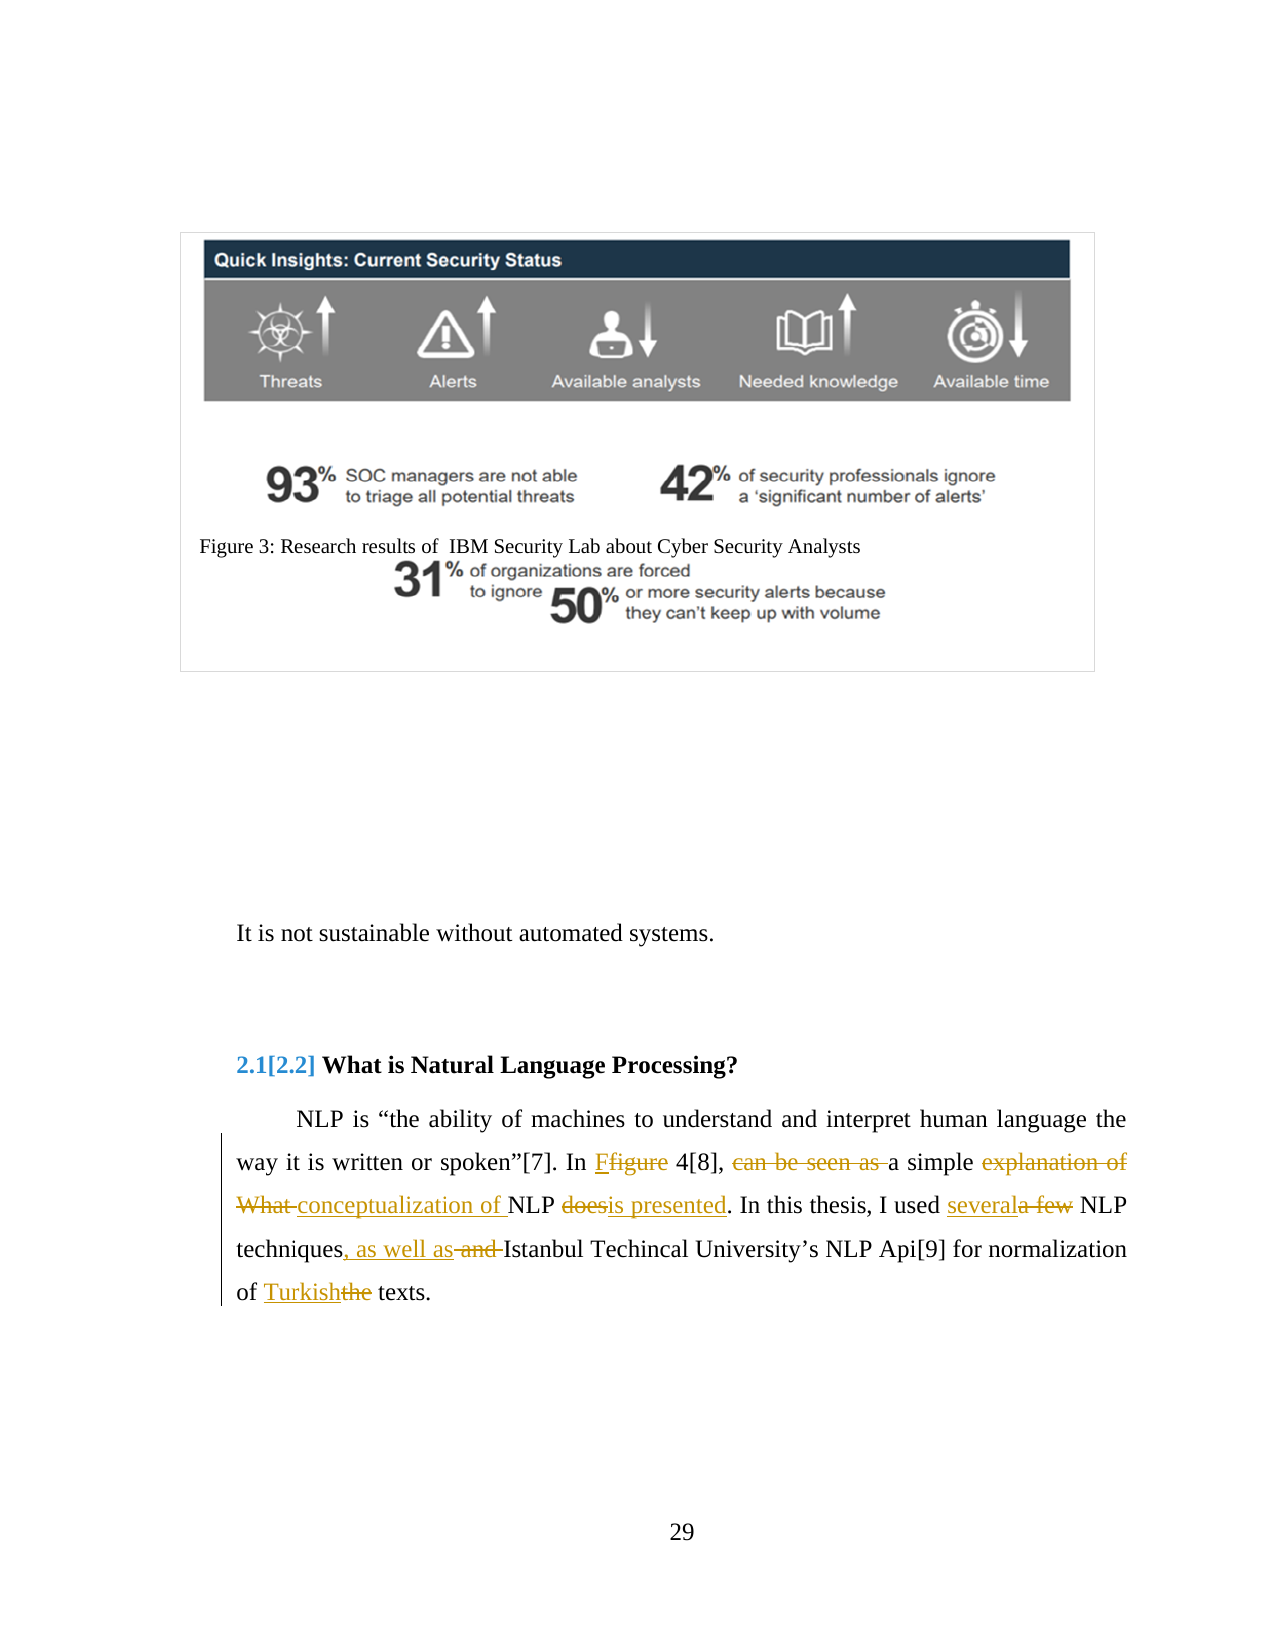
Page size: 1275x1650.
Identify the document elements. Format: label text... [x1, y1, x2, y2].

text It is not sustainable without automated systems. [236, 918, 1127, 947]
text NLP is “the ability of machines to understand and interpret human language the way it is written or spoken”[7]. In 4[8], a simple NLP . In this thesis, I used NLP techniquesIstanbul Techincal University’s NLP Api[9] for normalization of texts. [236, 1104, 1127, 1306]
picture [181, 233, 1094, 671]
subtitle What is Natural Language Processing? [236, 1051, 1127, 1079]
